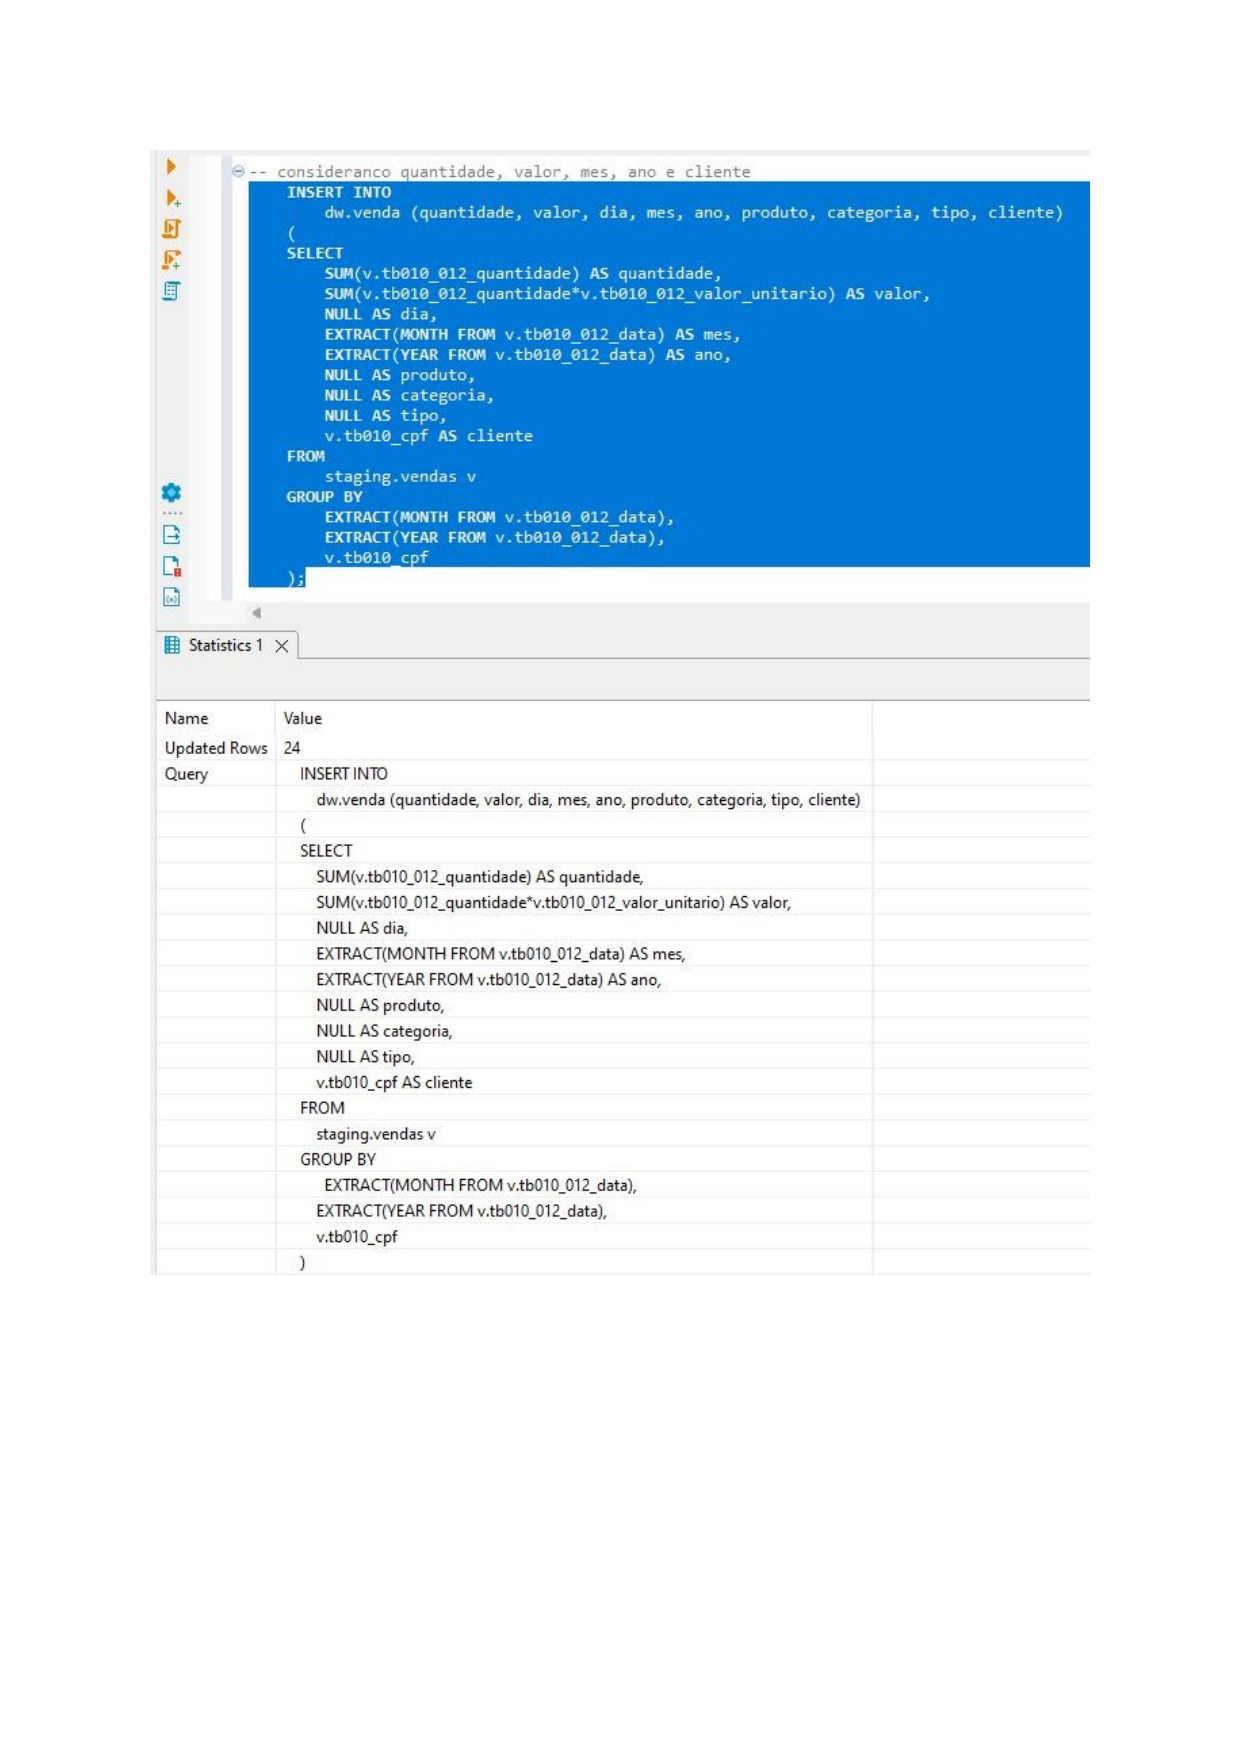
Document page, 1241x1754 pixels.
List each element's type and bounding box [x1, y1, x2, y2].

picture [150, 150, 1091, 1275]
